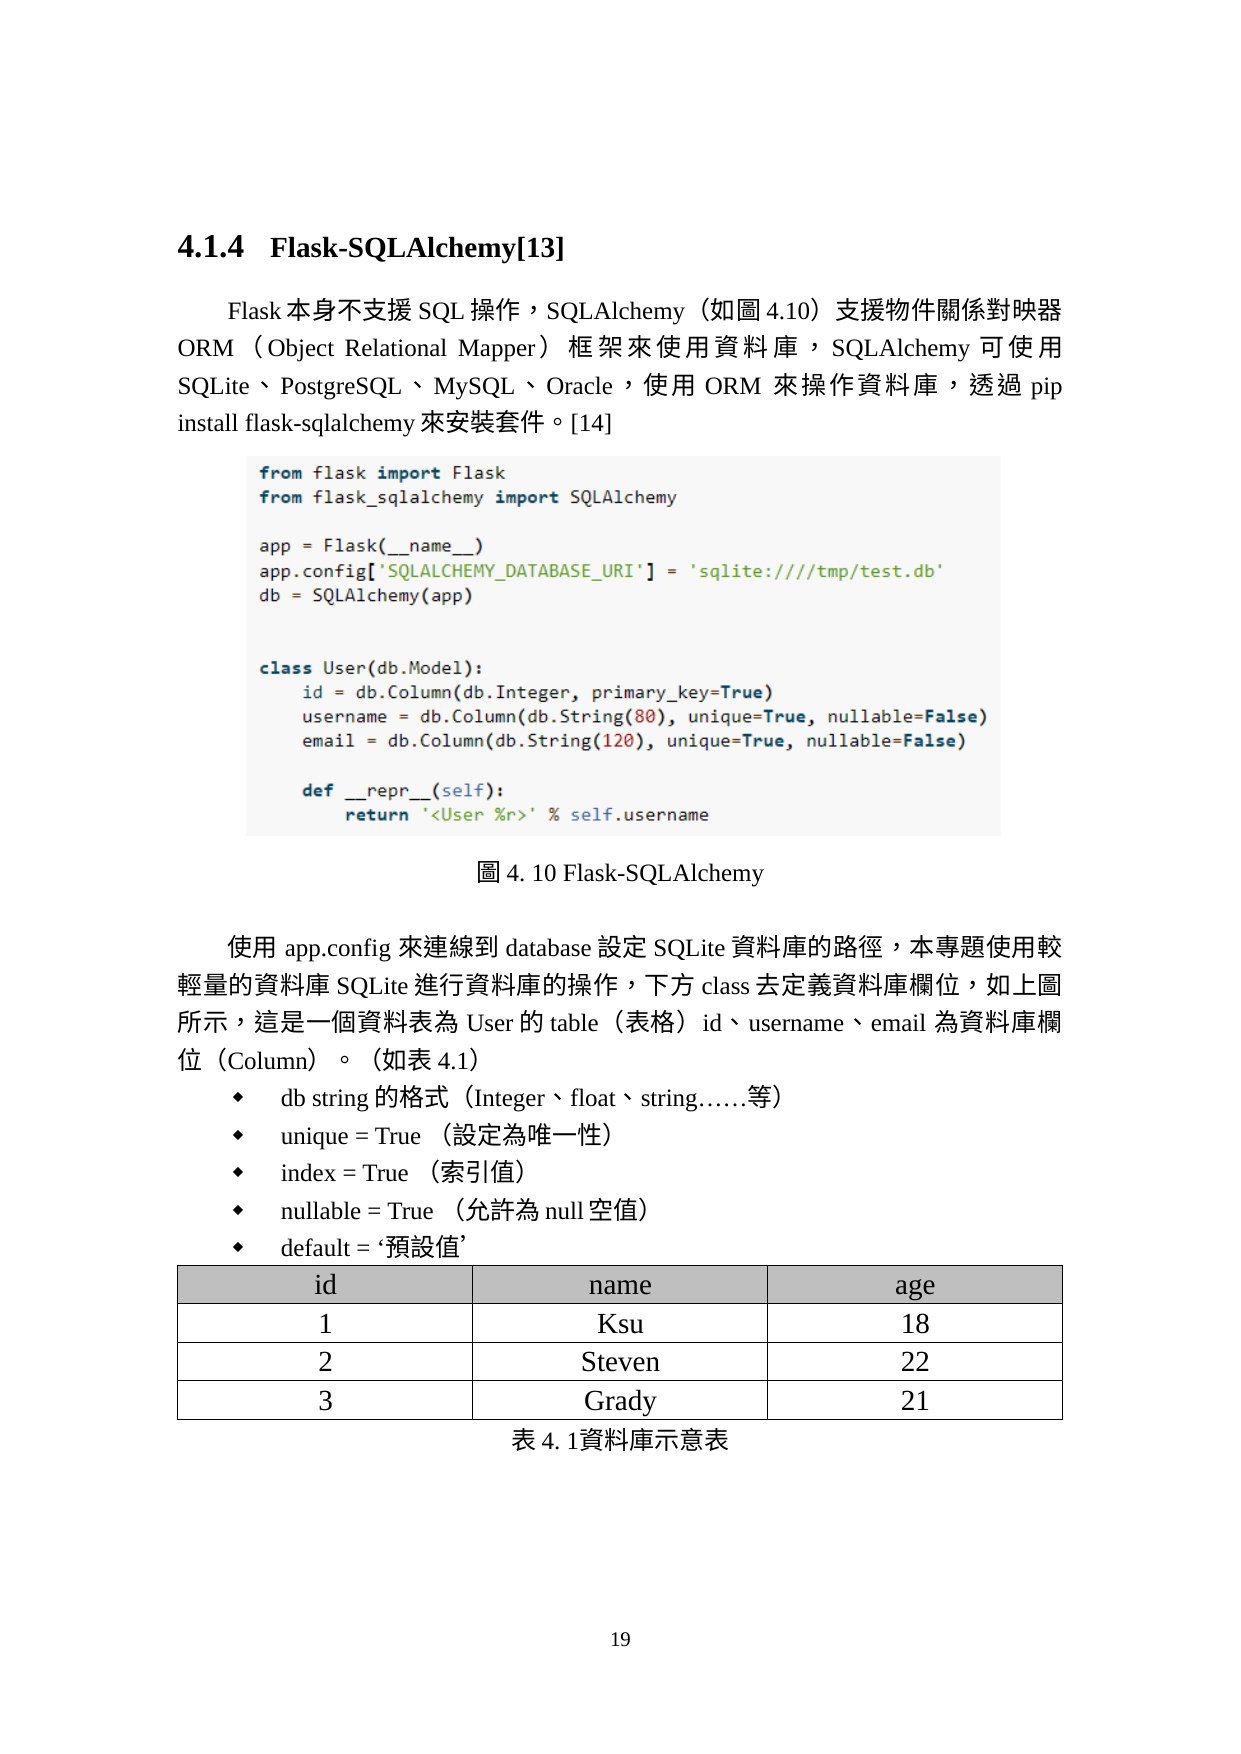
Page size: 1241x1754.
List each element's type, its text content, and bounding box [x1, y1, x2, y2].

text 使用 app.config 來連線到database設定SQLite資料庫的路徑，本專題使用較輕量的資料庫SQLite進行資料庫的操作，下方class去定義資料庫欄位，如上圖所示，這是一個資料表為User的table（表格）id、username、email 為資料庫欄位（Column）。（如表4.1） [177, 927, 1063, 1077]
table_cell 21 [768, 1381, 1062, 1419]
table_header id [178, 1266, 472, 1303]
table_header age [768, 1266, 1062, 1303]
table_cell 1 [178, 1304, 472, 1342]
text 表4. 1資料庫示意表 [177, 1420, 1063, 1457]
list db string的格式（Integer、float、string……等） [231, 1077, 1063, 1114]
table_cell 18 [768, 1304, 1062, 1342]
list default = ‘預設值’ [231, 1227, 1063, 1264]
table_cell Grady [473, 1381, 767, 1419]
table_cell 22 [768, 1343, 1062, 1380]
text Flask本身不支援SQL操作，SQLAlchemy（如圖4.10）支援物件關係對映器ORM（Object Relational Mapper）框架來使用資料庫，SQLAlchemy可使用SQLite、PostgreSQL、MySQL、Oracle，使用ORM 來操作資料庫，透過pip install flask-sqlalchemy來安裝套件。[14] [177, 289, 1063, 439]
picture [240, 456, 1001, 836]
table_cell 2 [178, 1343, 472, 1380]
list index = True （索引值） [231, 1152, 1063, 1189]
table_cell 3 [178, 1381, 472, 1419]
table_header name [473, 1266, 767, 1303]
title 4.1.4 Flask-SQLAlchemy[13] [177, 208, 1063, 283]
table_cell Ksu [473, 1304, 767, 1342]
list nullable = True （允許為null空值） [231, 1189, 1063, 1227]
list unique = True （設定為唯一性） [231, 1114, 1063, 1152]
table_cell Steven [473, 1343, 767, 1380]
